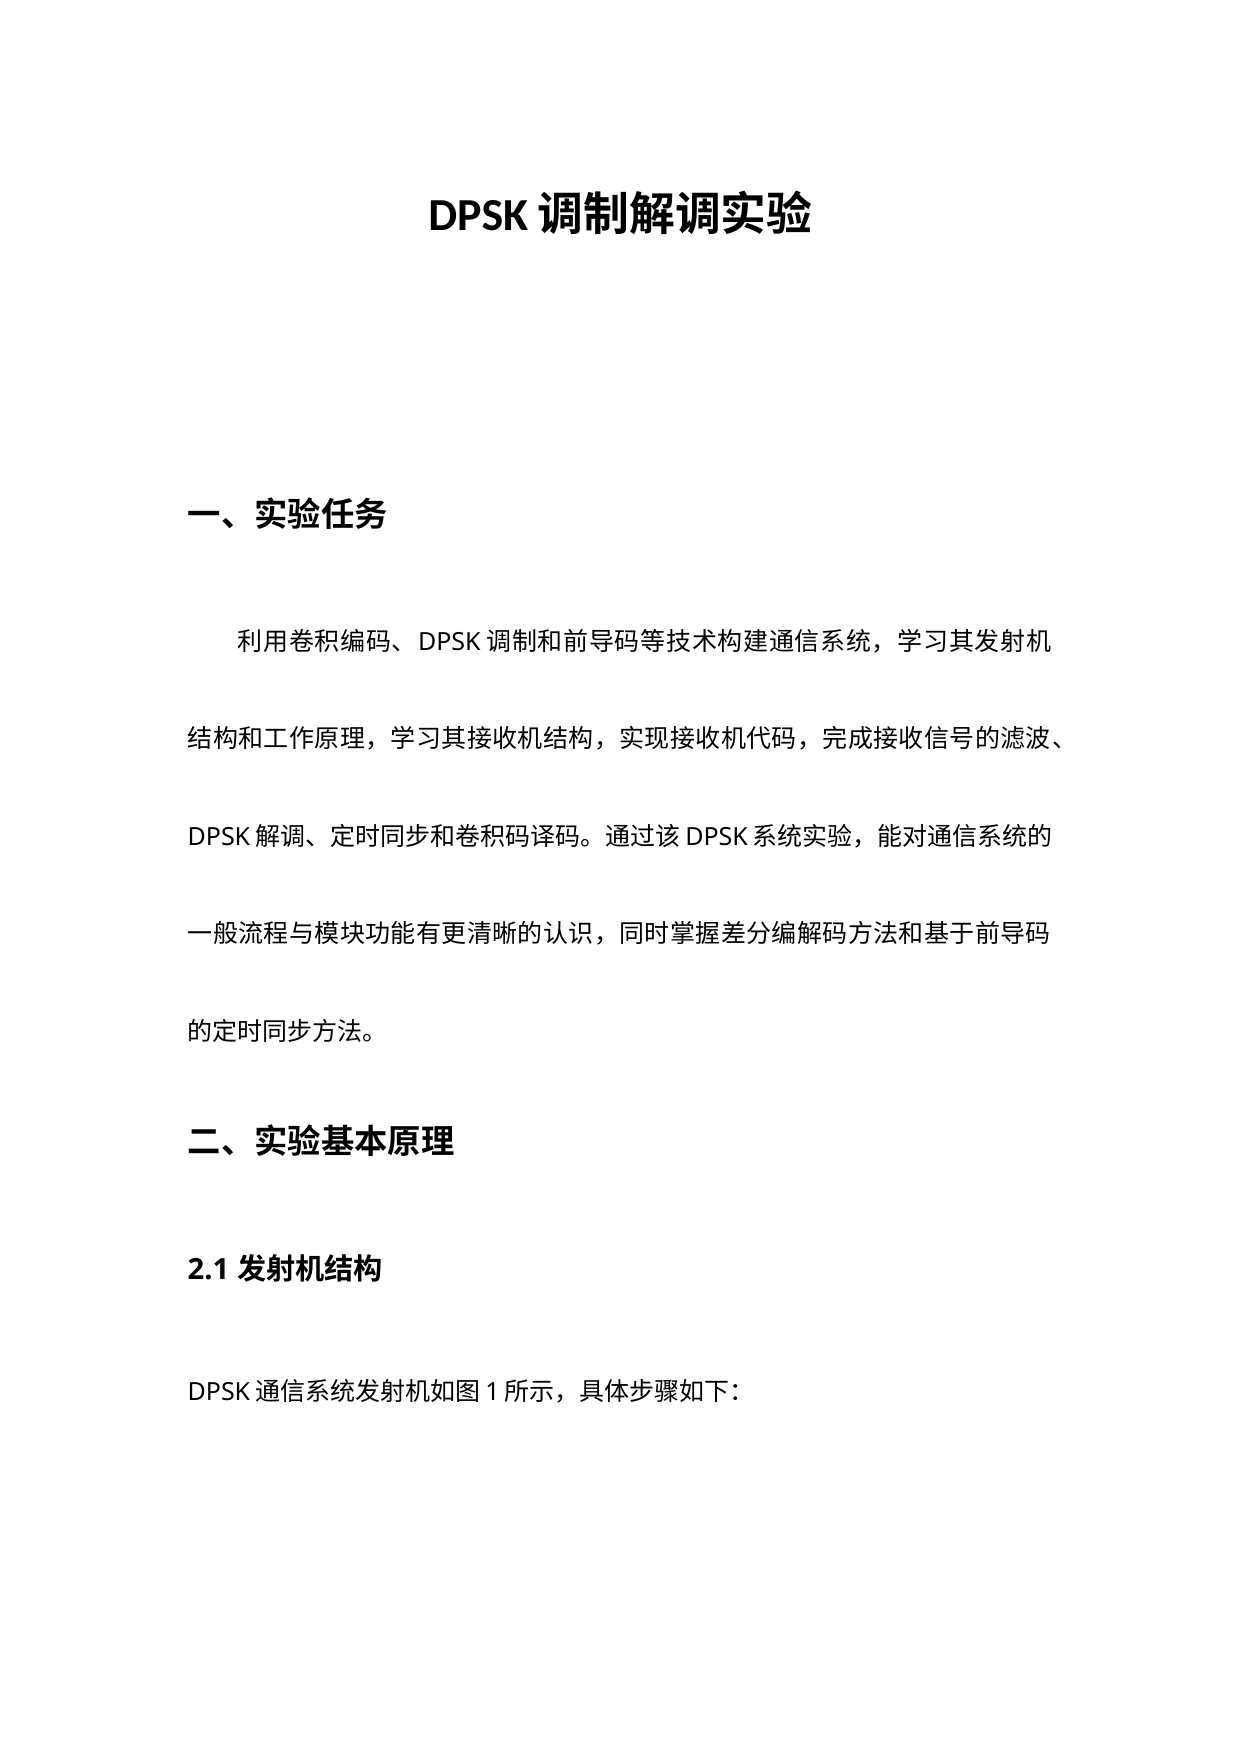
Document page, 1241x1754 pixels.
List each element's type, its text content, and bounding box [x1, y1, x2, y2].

text DPSK通信系统发射机如图1所示，具体步骤如下： [187, 1357, 1053, 1422]
subtitle 一、实验任务 [187, 479, 1053, 544]
subtitle 2.1 发射机结构 [187, 1234, 1053, 1299]
subtitle DPSK调制解调实验 [187, 162, 1053, 259]
text 利用卷积编码、DPSK调制和前导码等技术构建通信系统，学习其发射机结构和工作原理，学习其接收机结构，实现接收机代码，完成接收信号的滤波、DPSK解调、定时同步和卷积码译码。通过该DPSK系统实验，能对通信系统的一般流程与模块功能有更清晰的认识，同时掌握差分编解码方法和基于前导码的定时同步方法。 [187, 607, 1053, 1062]
subtitle 二、实验基本原理 [187, 1107, 1053, 1172]
